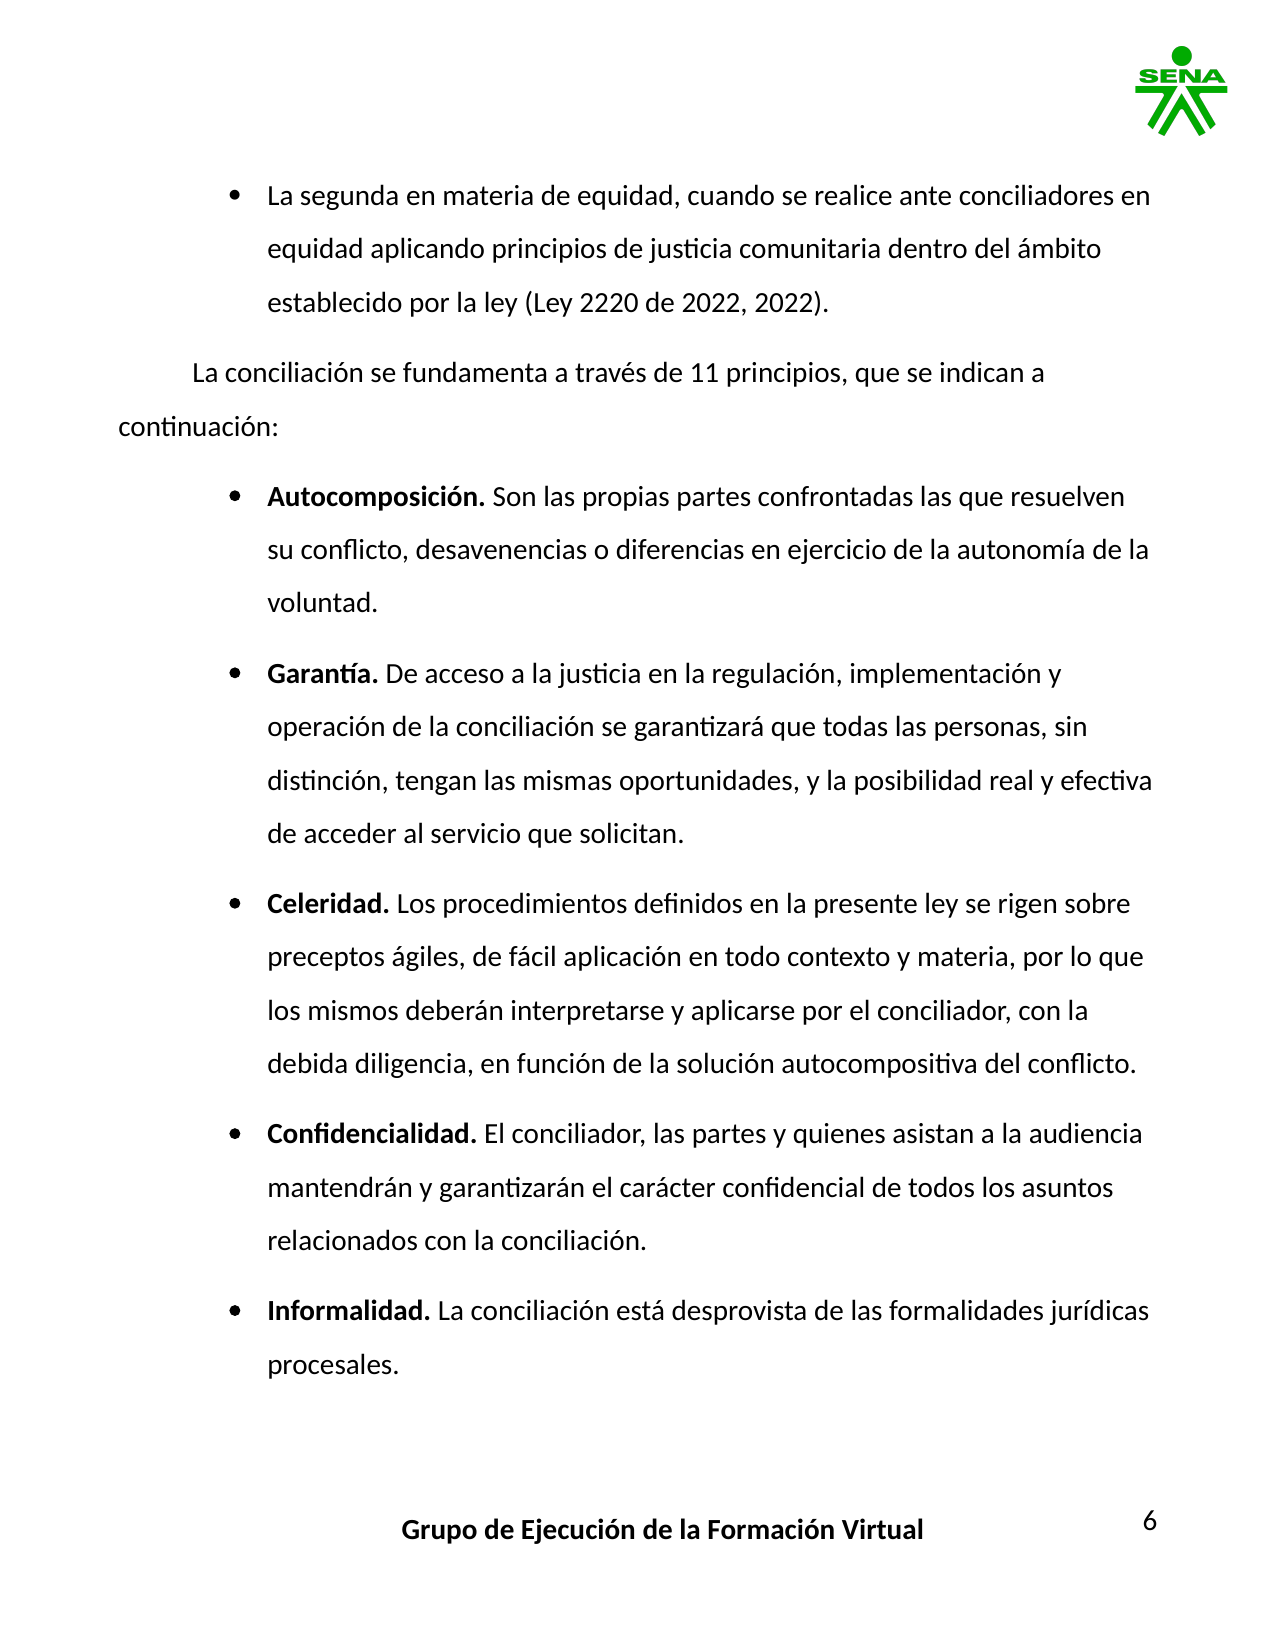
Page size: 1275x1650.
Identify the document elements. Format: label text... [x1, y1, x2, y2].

list Celeridad. Los procedimientos definidos en la presente ley se rigen sobre preceptos ágiles, de fácil aplicación en todo contexto y materia, por lo que los mismos deberán interpretarse y aplicarse por el conciliador, con la debida diligencia, en función de la solución autocompositiva del conflicto. [230, 885, 1157, 1081]
text La conciliación se fundamenta a través de 11 principios, que se indican a continuación: [118, 354, 1157, 443]
list Autocomposición. Son las propias partes confrontadas las que resuelven su conflicto, desavenencias o diferencias en ejercicio de la autonomía de la voluntad. [230, 478, 1157, 620]
list Garantía. De acceso a la justicia en la regulación, implementación y operación de la conciliación se garantizará que todas las personas, sin distinción, tengan las mismas oportunidades, y la posibilidad real y efectiva de acceder al servicio que solicitan. [230, 655, 1157, 851]
picture [1135, 46, 1228, 136]
list La segunda en materia de equidad, cuando se realice ante conciliadores en equidad aplicando principios de justicia comunitaria dentro del ámbito establecido por la ley (Ley 2220 de 2022, 2022). [229, 177, 1157, 320]
list Informalidad. La conciliación está desprovista de las formalidades jurídicas procesales. [230, 1292, 1157, 1382]
list Confidencialidad. El conciliador, las partes y quienes asistan a la audiencia mantendrán y garantizarán el carácter confidencial de todos los asuntos relacionados con la conciliación. [230, 1116, 1157, 1258]
